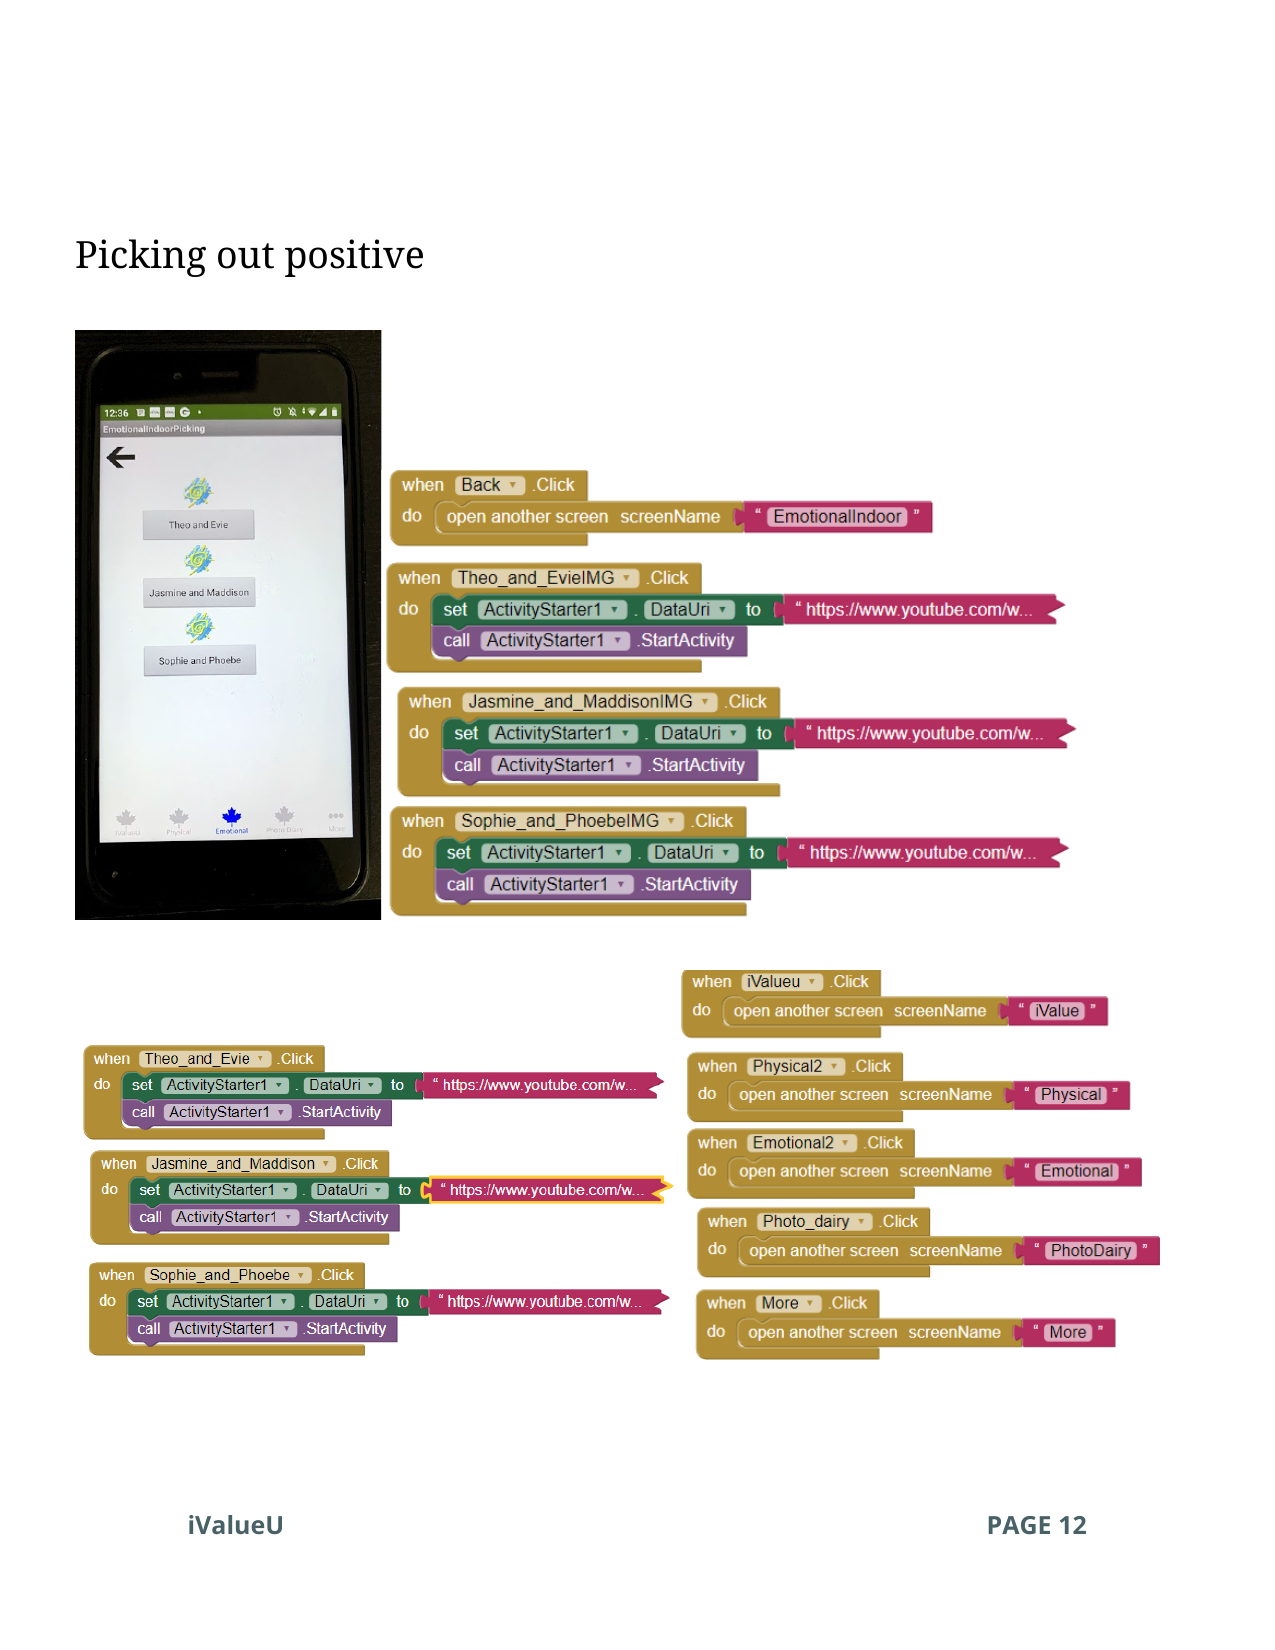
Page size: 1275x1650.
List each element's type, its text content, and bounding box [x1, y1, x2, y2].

text Picking out positive [75, 228, 1200, 279]
picture [75, 970, 1166, 1367]
picture [75, 330, 1094, 920]
